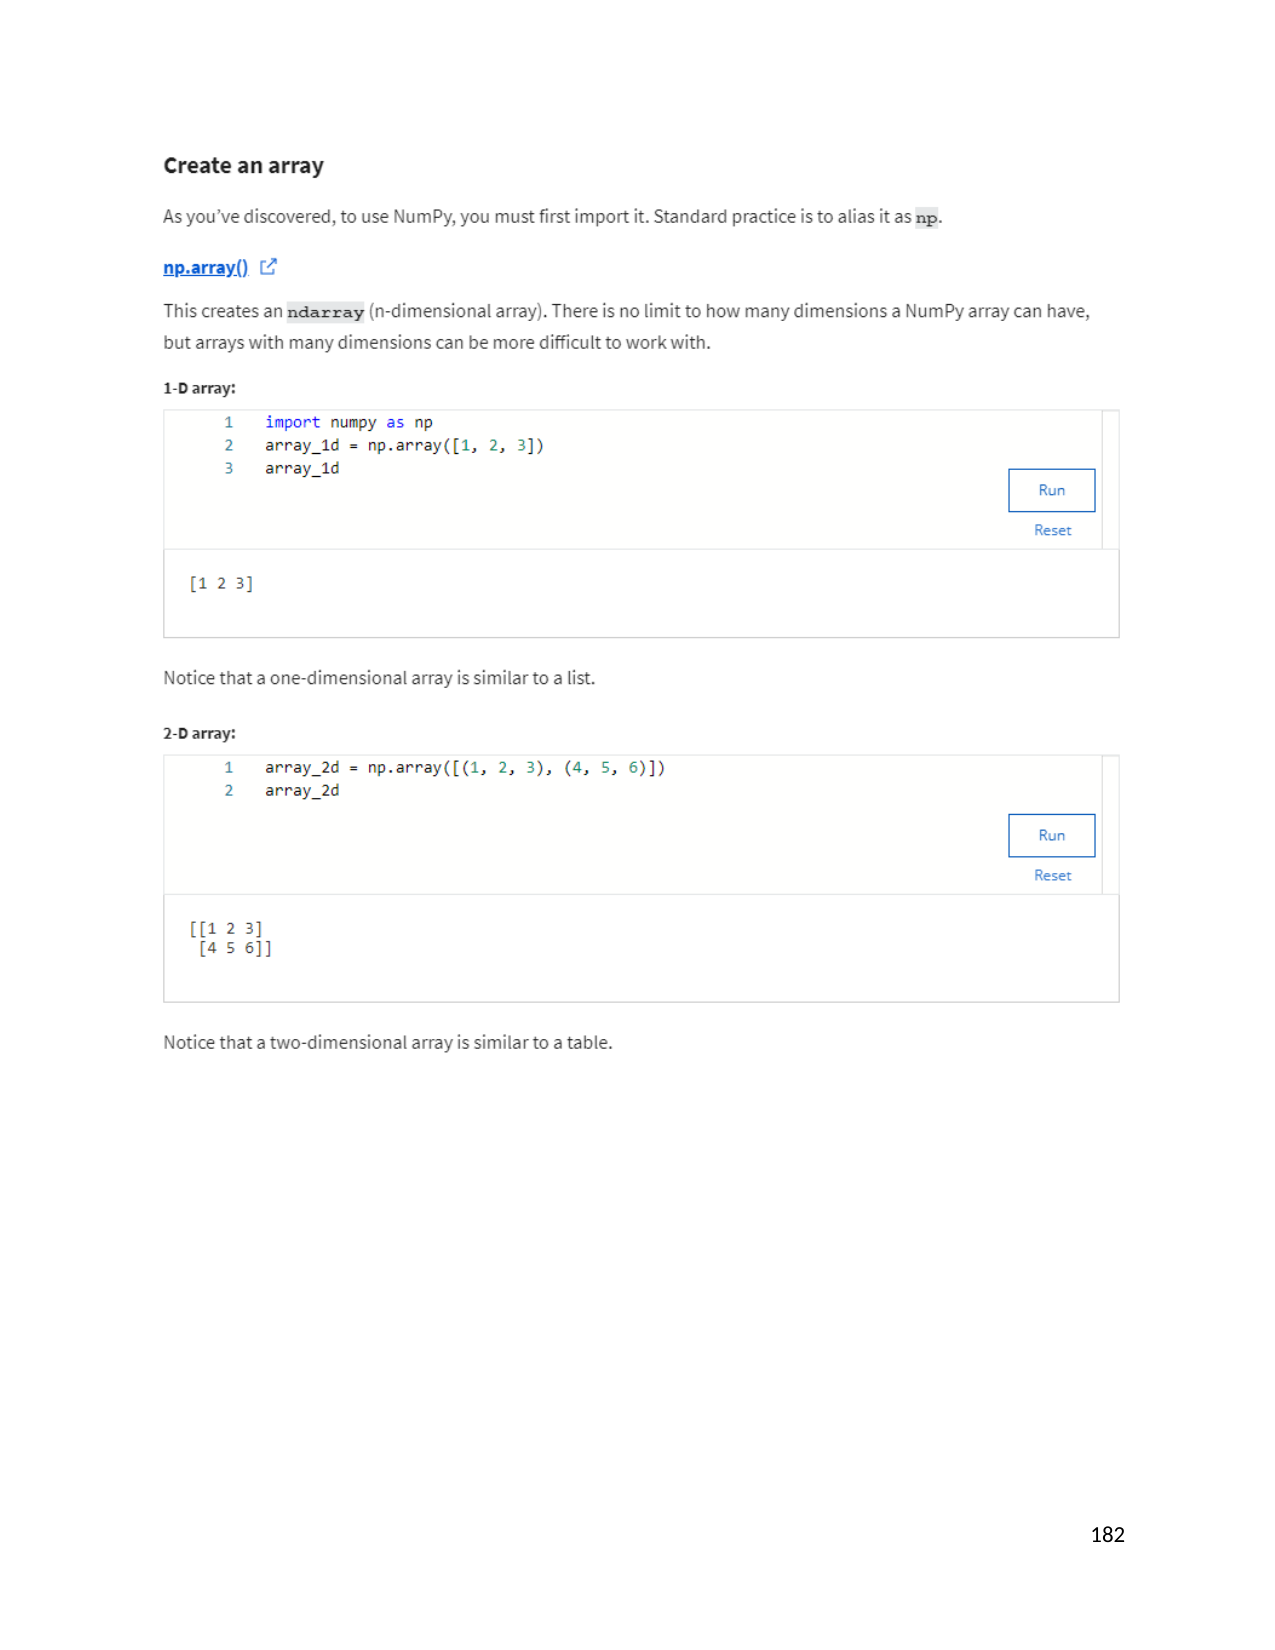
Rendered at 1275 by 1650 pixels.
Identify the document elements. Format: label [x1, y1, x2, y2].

picture [150, 150, 1125, 1061]
